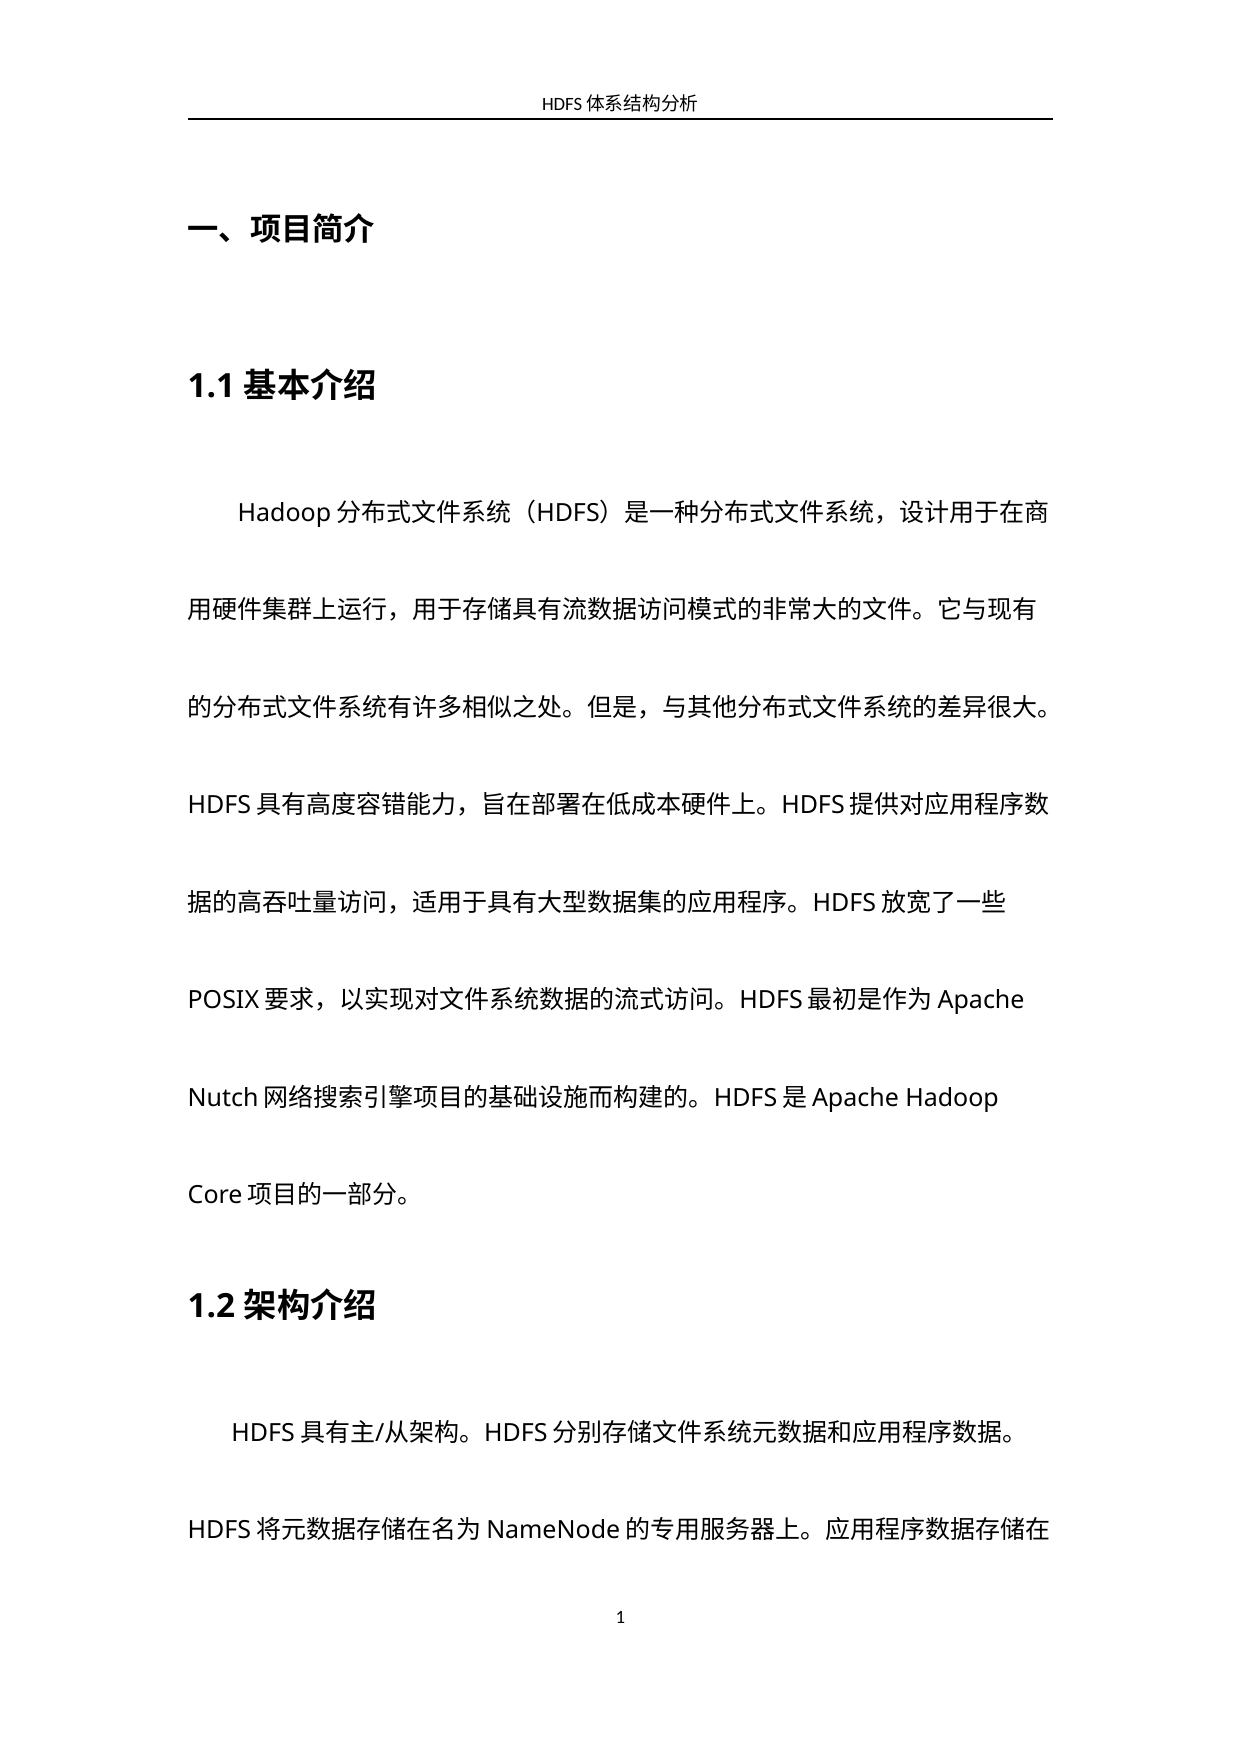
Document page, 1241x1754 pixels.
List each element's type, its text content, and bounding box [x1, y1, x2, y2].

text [187, 1398, 1053, 1560]
subtitle 一、项目简介 [187, 194, 1053, 259]
subtitle 1.1 基本介绍 [187, 350, 1053, 415]
subtitle 1.2 架构介绍 [187, 1270, 1053, 1335]
list Hadoop分布式文件系统（HDFS）是一种分布式文件系统，设计用于在商用硬件集群上运行，用于存储具有流数据访问模式的非常大的文件。它与现有的分布式文件系统有许多相似之处。但是，与其他分布式文件系统的差异很大。HDFS具有高度容错能力，旨在部署在低成本硬件上。HDFS提供对应用程序数据的高吞吐量访问，适用于具有大型数据集的应用程序。HDFS放宽了一些POSIX要求，以实现对文件系统数据的流式访问。HDFS最初是作为Apache Nutch网络搜索引擎项目的基础设施而构建的。HDFS是Apache Hadoop Core项目的一部分。 [187, 478, 1053, 1225]
